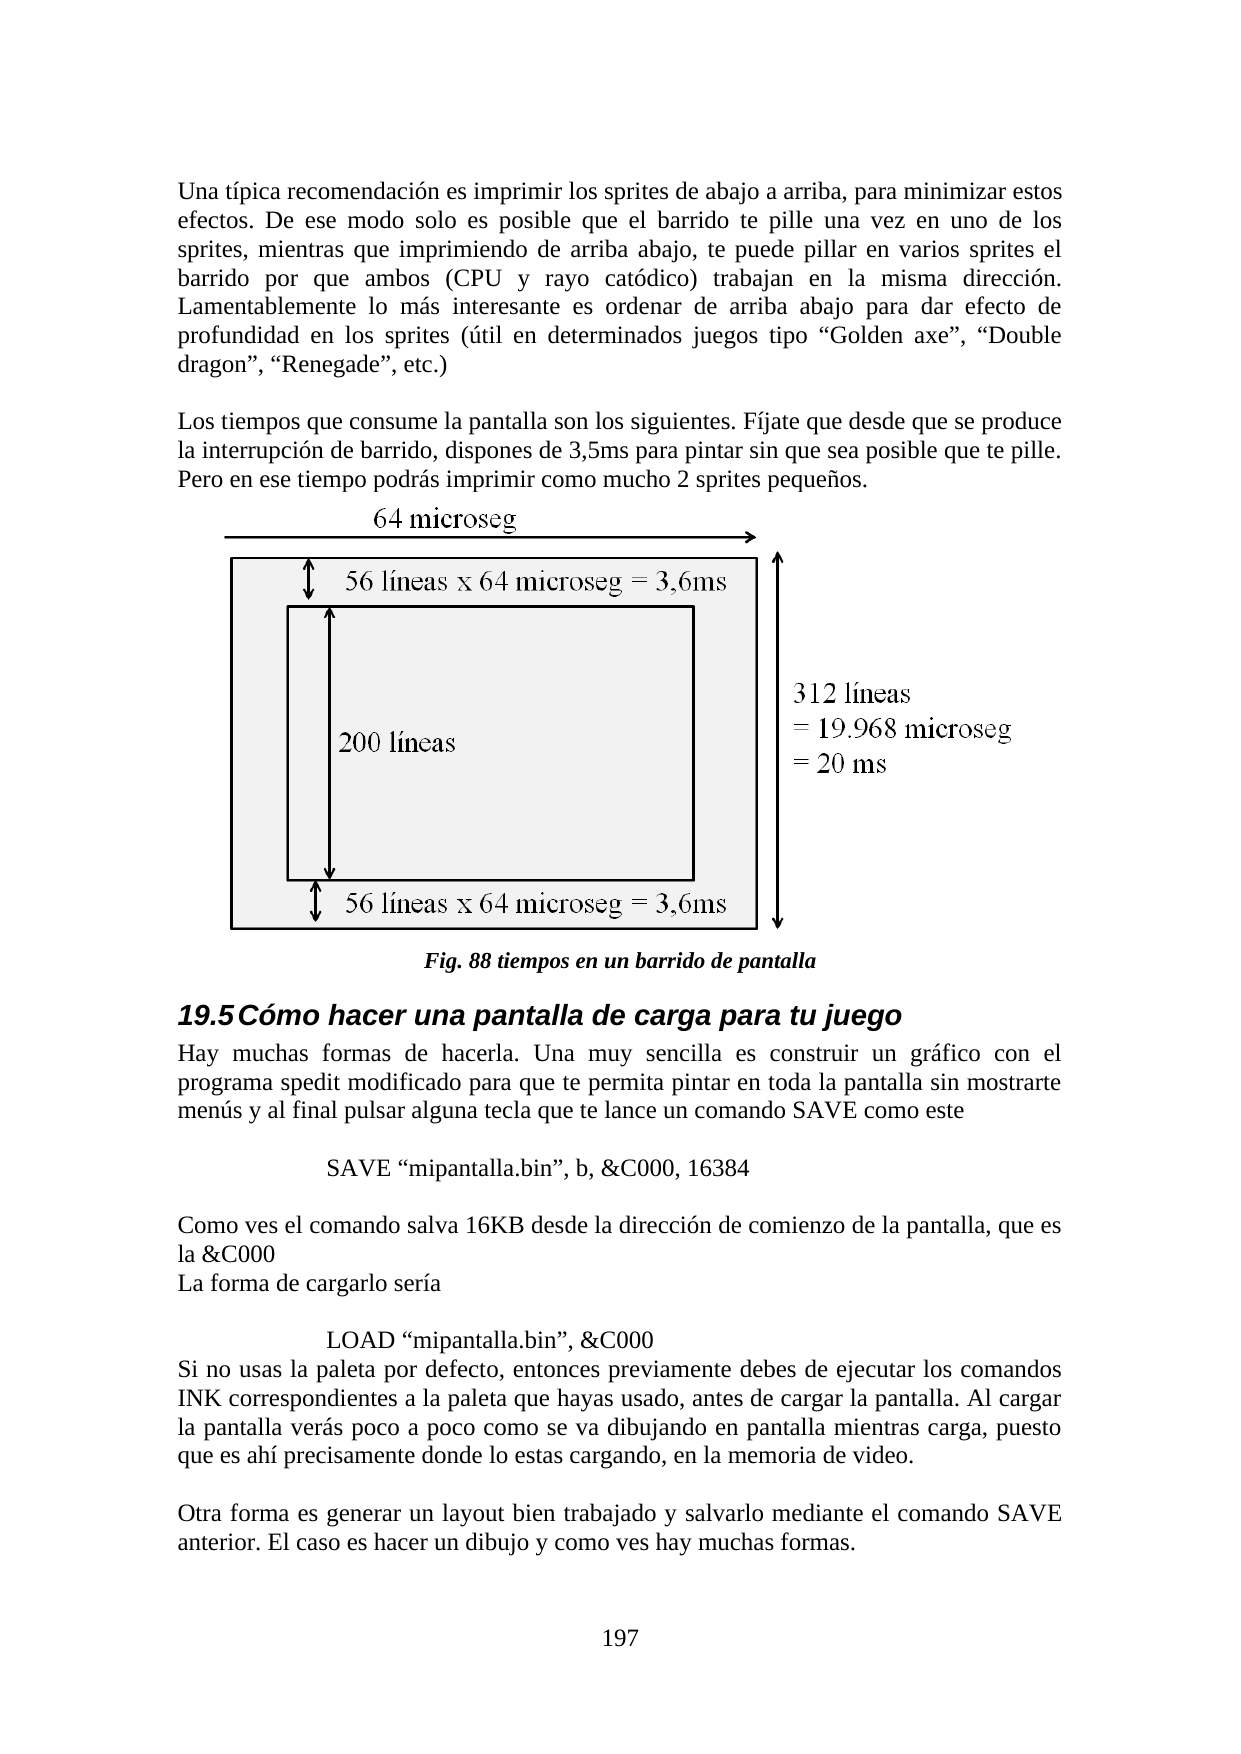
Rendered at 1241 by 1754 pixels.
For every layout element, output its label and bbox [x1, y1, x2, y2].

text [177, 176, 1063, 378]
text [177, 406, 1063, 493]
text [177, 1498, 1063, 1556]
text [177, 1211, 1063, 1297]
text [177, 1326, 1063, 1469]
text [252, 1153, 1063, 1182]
picture [221, 492, 1020, 947]
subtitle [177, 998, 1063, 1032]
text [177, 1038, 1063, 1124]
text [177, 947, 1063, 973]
